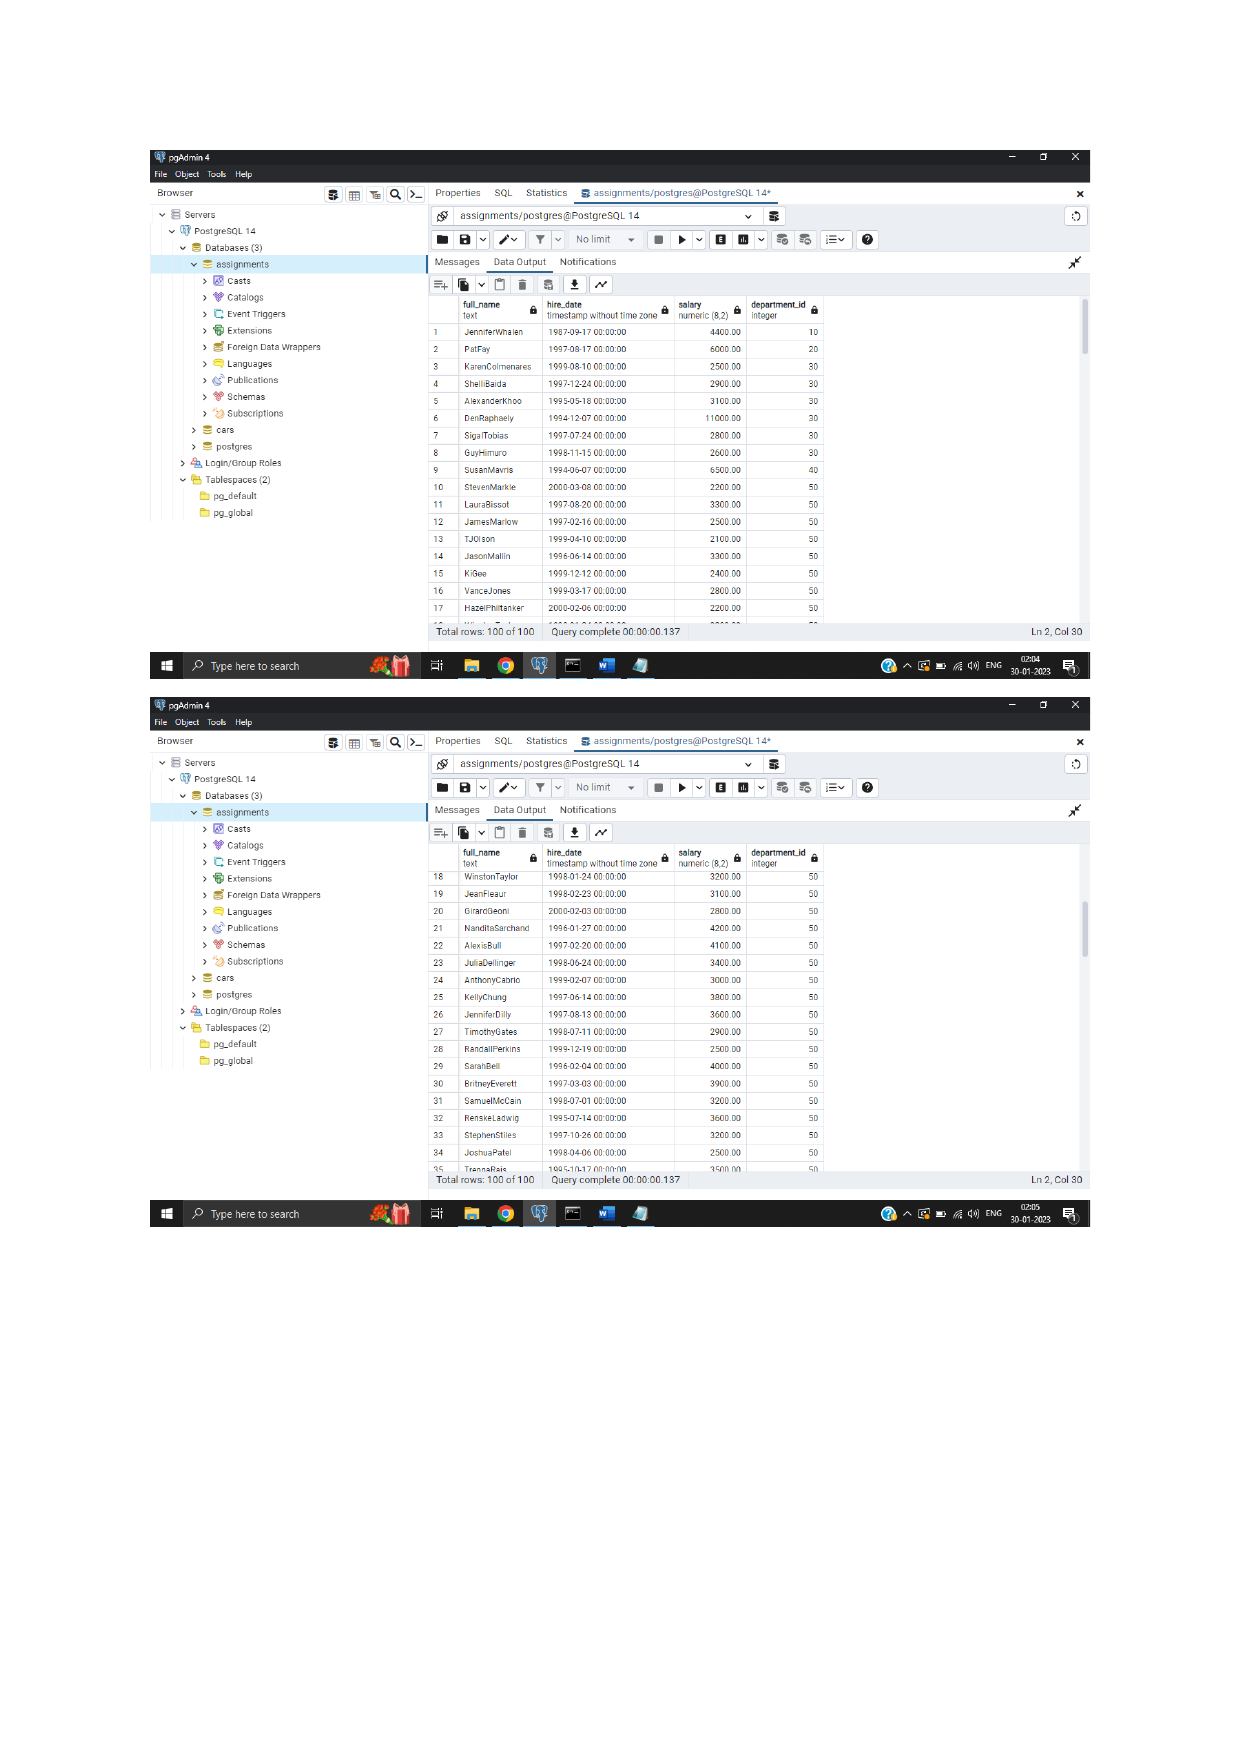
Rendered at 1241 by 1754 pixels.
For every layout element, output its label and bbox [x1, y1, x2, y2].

picture [150, 697, 1091, 1227]
picture [150, 150, 1091, 679]
